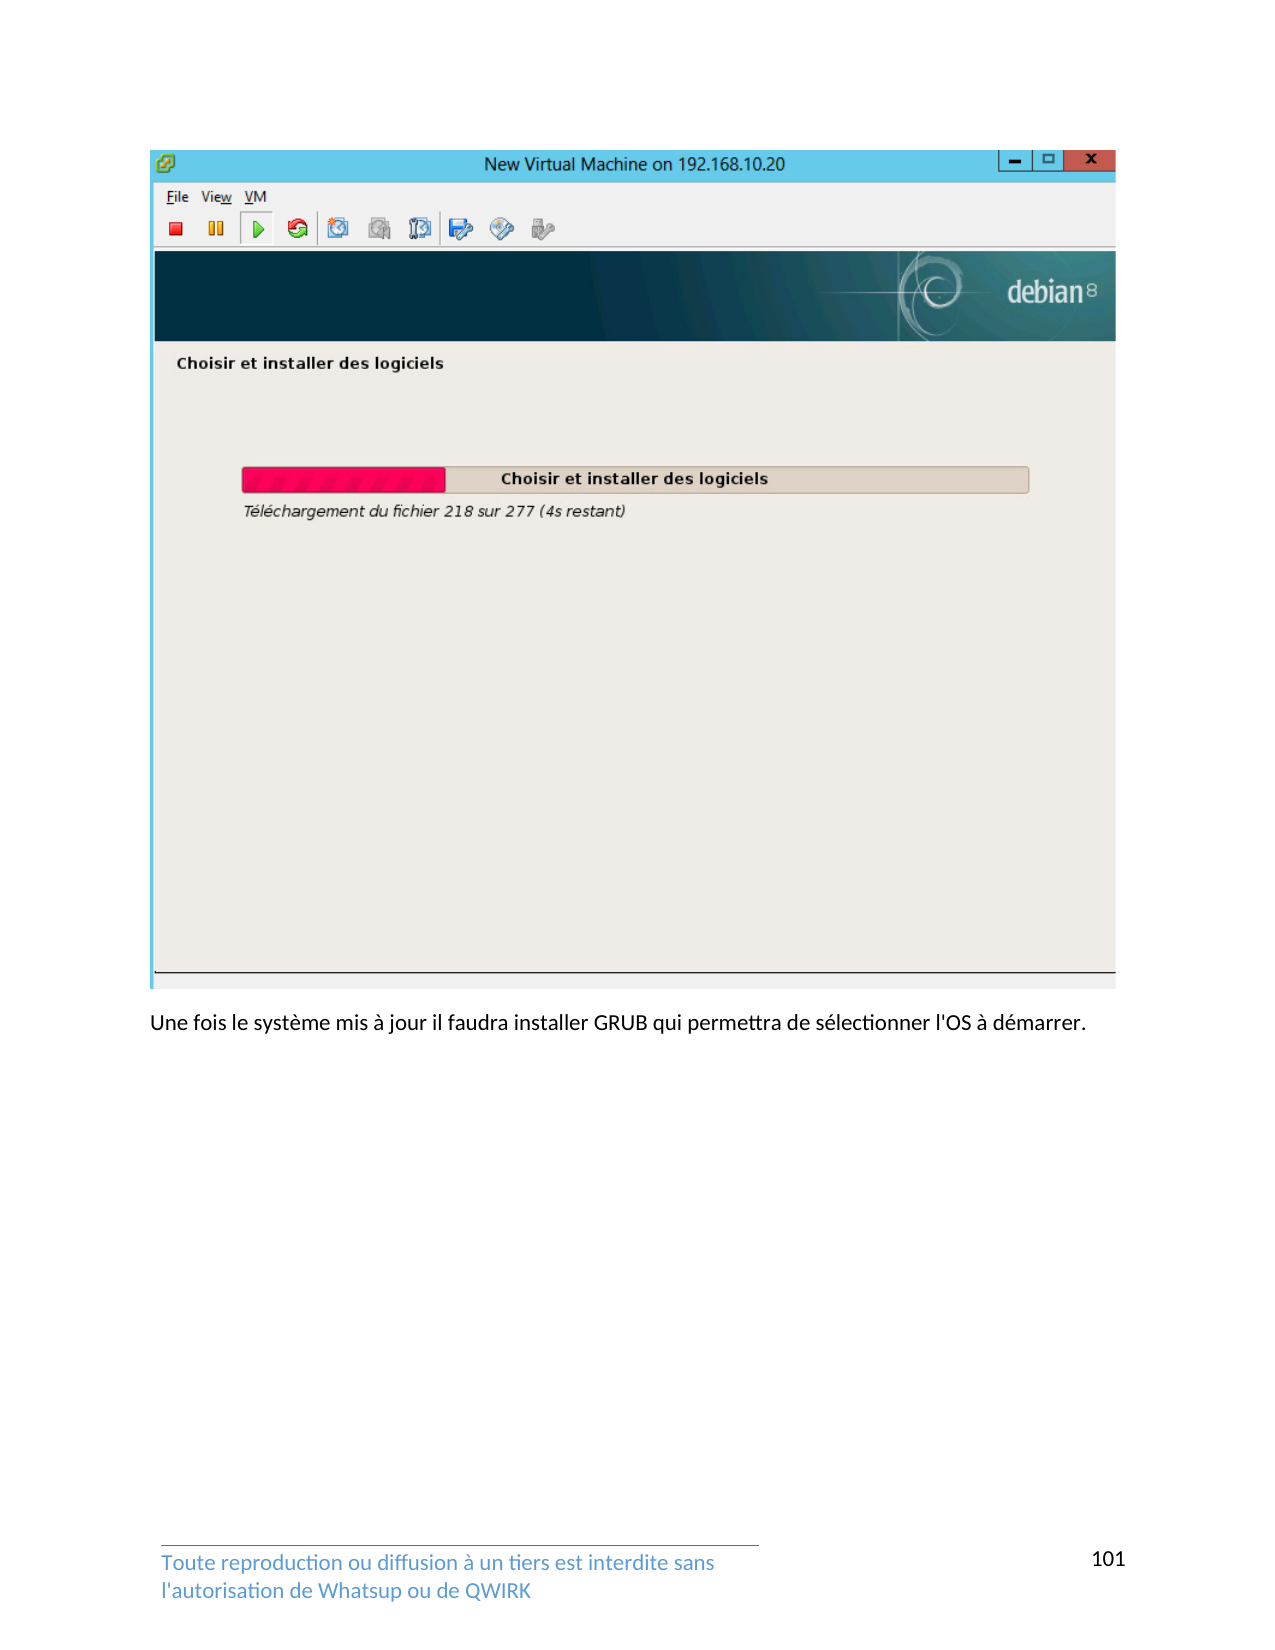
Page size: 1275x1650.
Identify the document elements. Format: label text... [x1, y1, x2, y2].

text Une fois le système mis à jour il faudra installer GRUB qui permettra de sélectionner l'OS à démarrer. [150, 1008, 1125, 1036]
picture [150, 150, 1116, 989]
